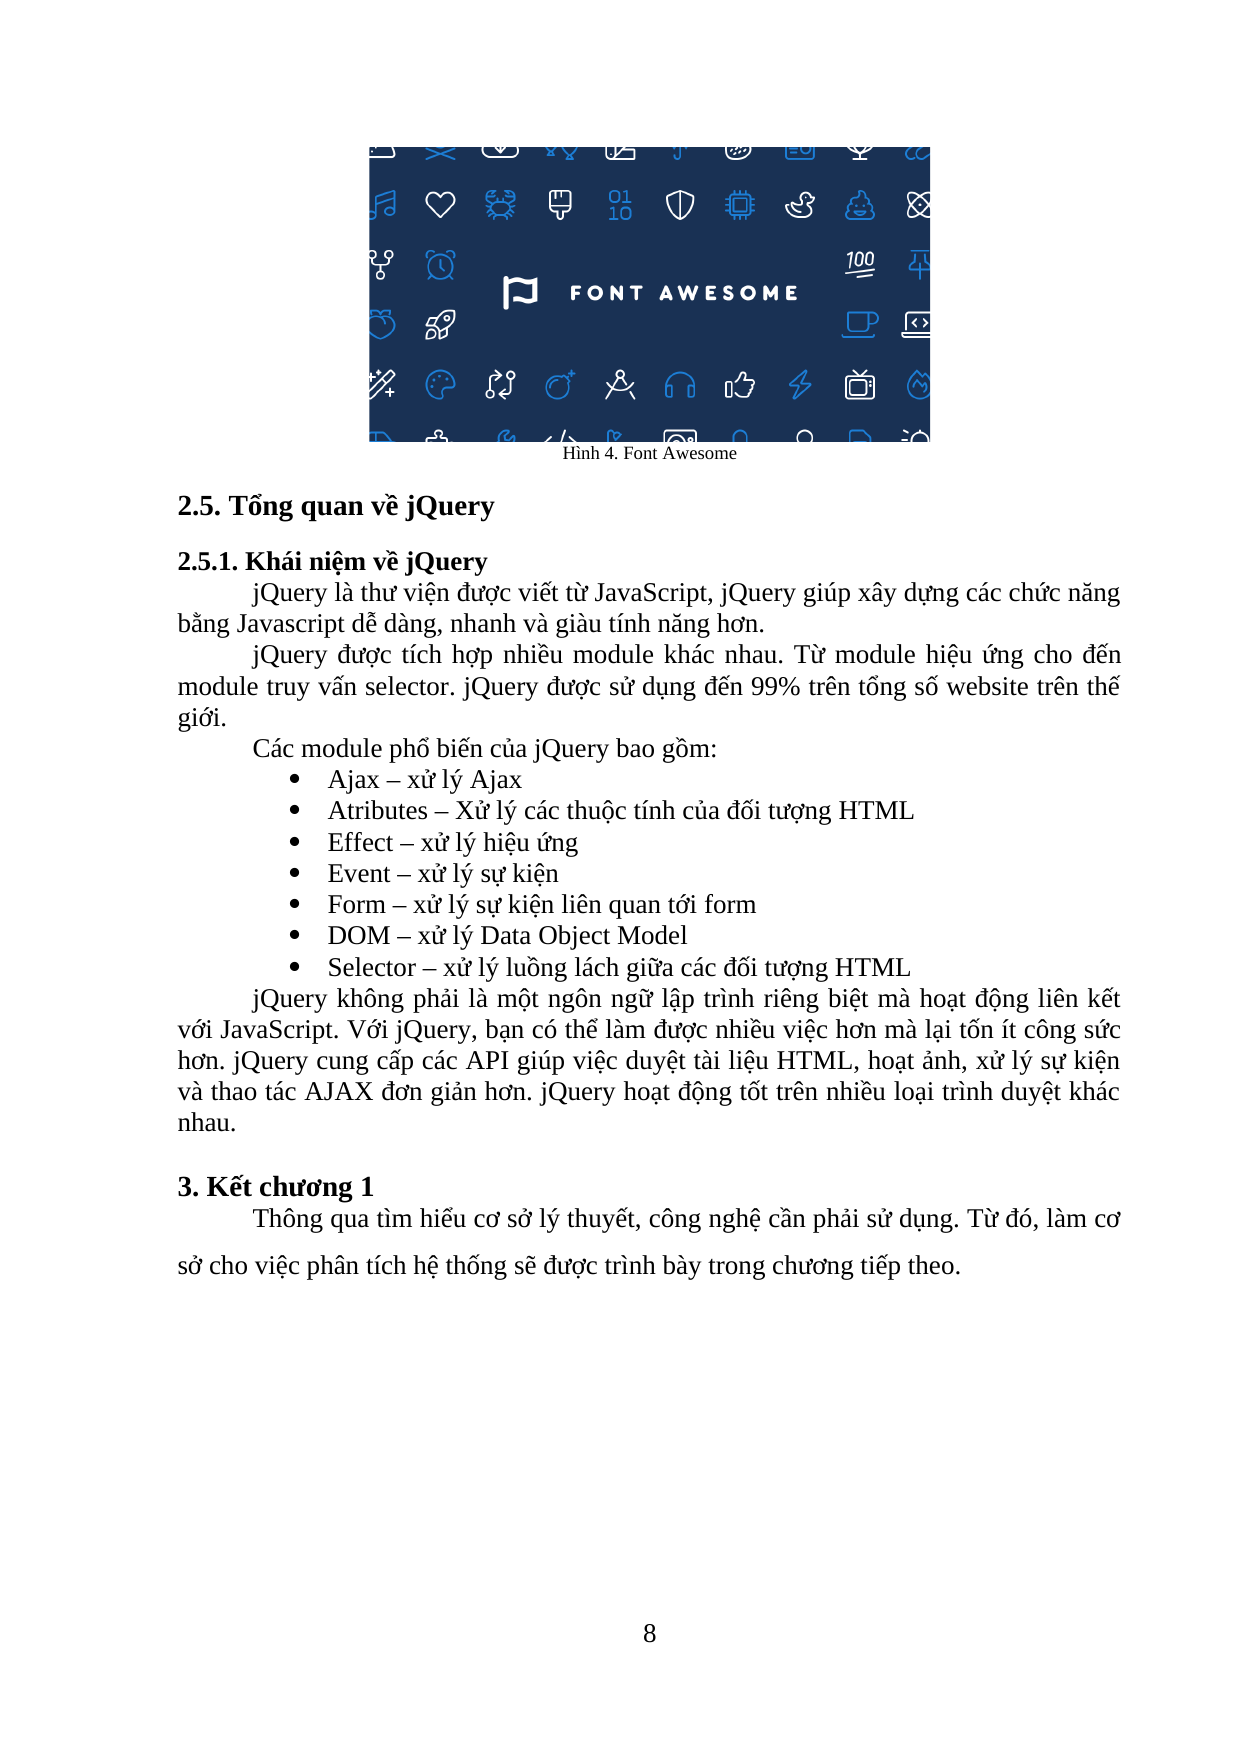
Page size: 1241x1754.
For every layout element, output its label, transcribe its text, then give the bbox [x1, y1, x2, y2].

text jQuery không phải là một ngôn ngữ lập trình riêng biệt mà hoạt động liên kết với JavaScript. Với jQuery, bạn có thể làm được nhiều việc hơn mà lại tốn ít công sức hơn. jQuery cung cấp các API giúp việc duyệt tài liệu HTML, hoạt ảnh, xử lý sự kiện và thao tác AJAX đơn giản hơn. jQuery hoạt động tốt trên nhiều loại trình duyệt khác nhau. [177, 982, 1122, 1138]
list DOM – xử lý Data Object Model [290, 919, 1122, 951]
text Các module phổ biến của jQuery bao gồm: [177, 732, 1122, 763]
list Ajax – xử lý Ajax [290, 763, 1122, 794]
text Thông qua tìm hiểu cơ sở lý thuyết, công nghệ cần phải sử dụng. Từ đó, làm cơ sở cho việc phân tích hệ thống sẽ được trình bày trong chương tiếp theo. [177, 1202, 1122, 1280]
subtitle 2.5. Tổng quan về jQuery [177, 488, 1122, 522]
text jQuery được tích hợp nhiều module khác nhau. Từ module hiệu ứng cho đến module truy vấn selector. jQuery được sử dụng đến 99% trên tổng số website trên thế giới. [177, 638, 1122, 732]
list Form – xử lý sự kiện liên quan tới form [290, 888, 1122, 919]
text jQuery là thư viện được viết từ JavaScript, jQuery giúp xây dựng các chức năng bằng Javascript dễ dàng, nhanh và giàu tính năng hơn. [177, 576, 1122, 638]
list Selector – xử lý luồng lách giữa các đối tượng HTML [290, 951, 1122, 982]
text Hình 4. Font Awesome [177, 442, 1122, 463]
subtitle 2.5.1. Khái niệm về jQuery [177, 545, 1122, 576]
list Atributes – Xử lý các thuộc tính của đối tượng HTML [290, 794, 1122, 826]
picture [369, 147, 931, 442]
subtitle 3. Kết chương 1 [177, 1169, 1122, 1202]
list Effect – xử lý hiệu ứng [290, 826, 1122, 857]
list Event – xử lý sự kiện [290, 857, 1122, 888]
